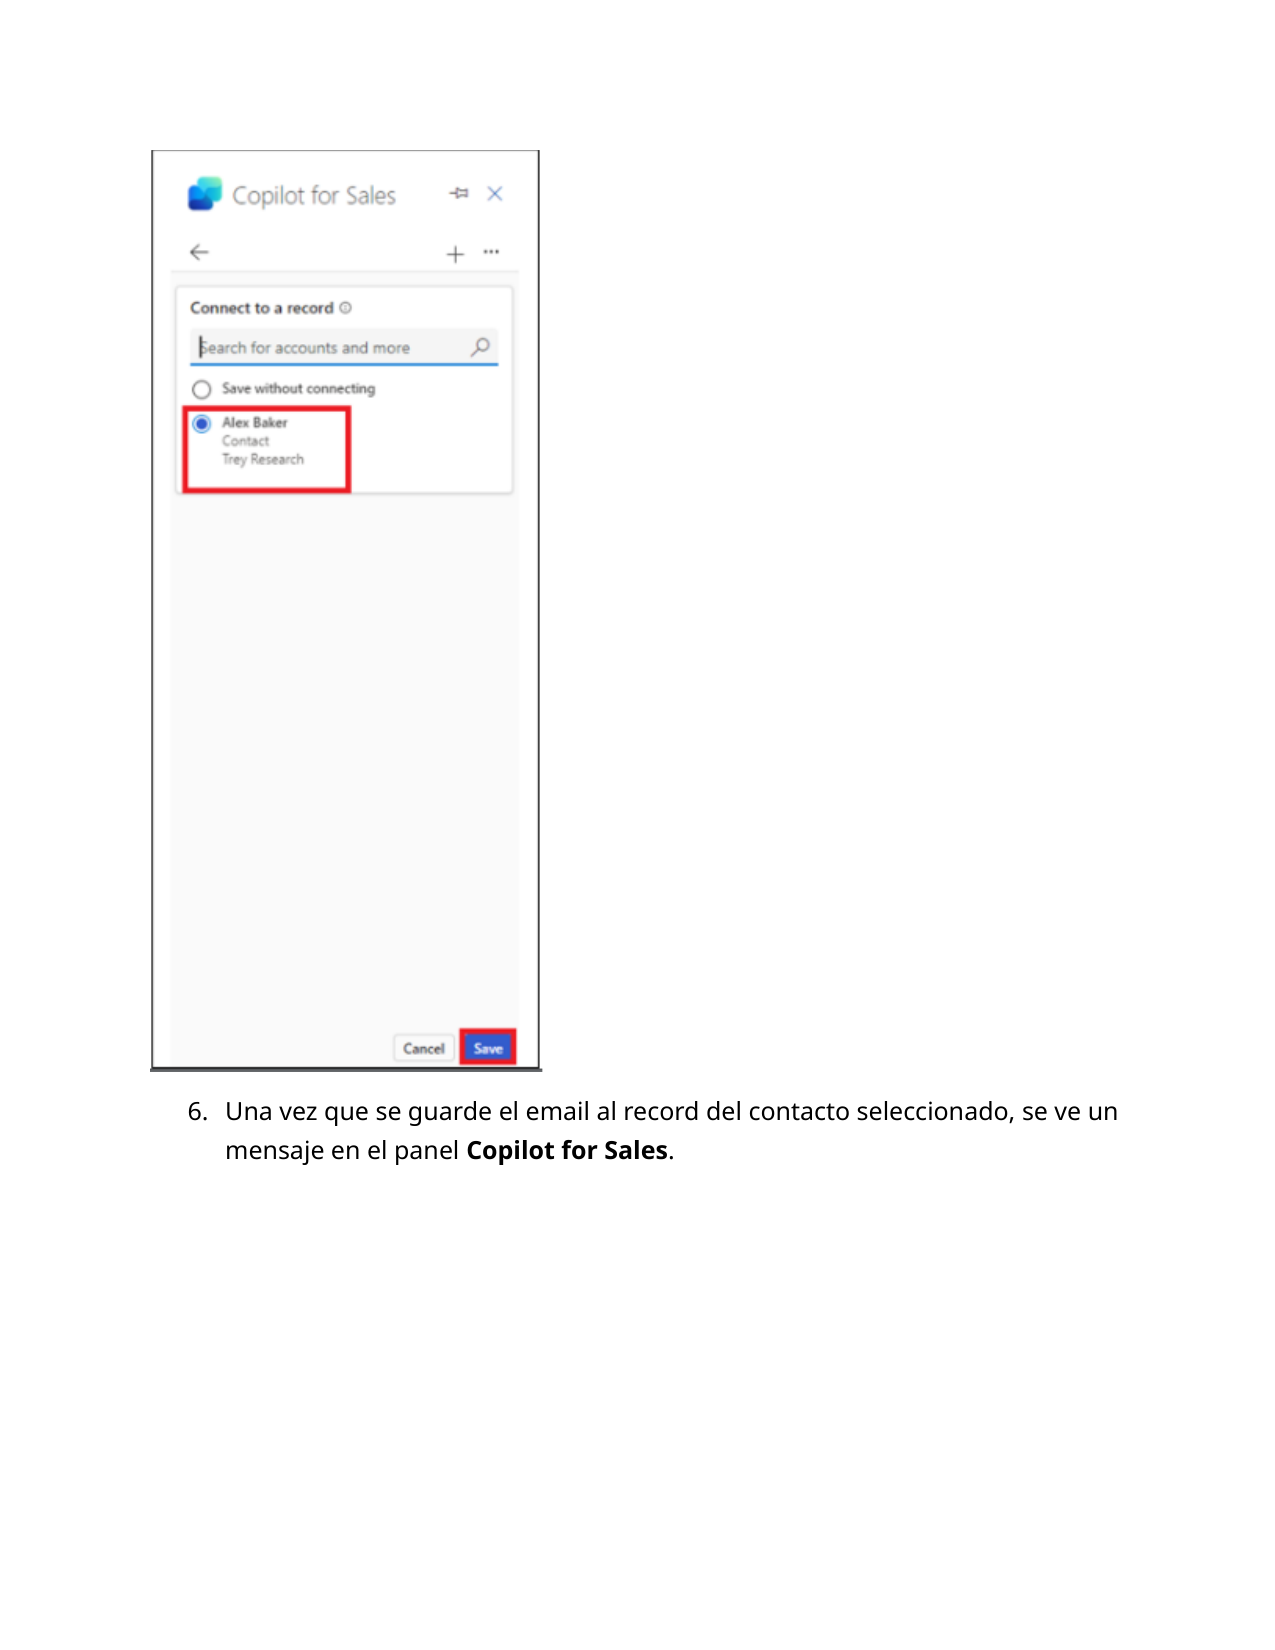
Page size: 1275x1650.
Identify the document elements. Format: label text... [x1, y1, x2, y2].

list Una vez que se guarde el email al record del contacto seleccionado, se ve un mensaje en el panel Copilot for Sales. [187, 1094, 1125, 1167]
picture [150, 150, 543, 1072]
